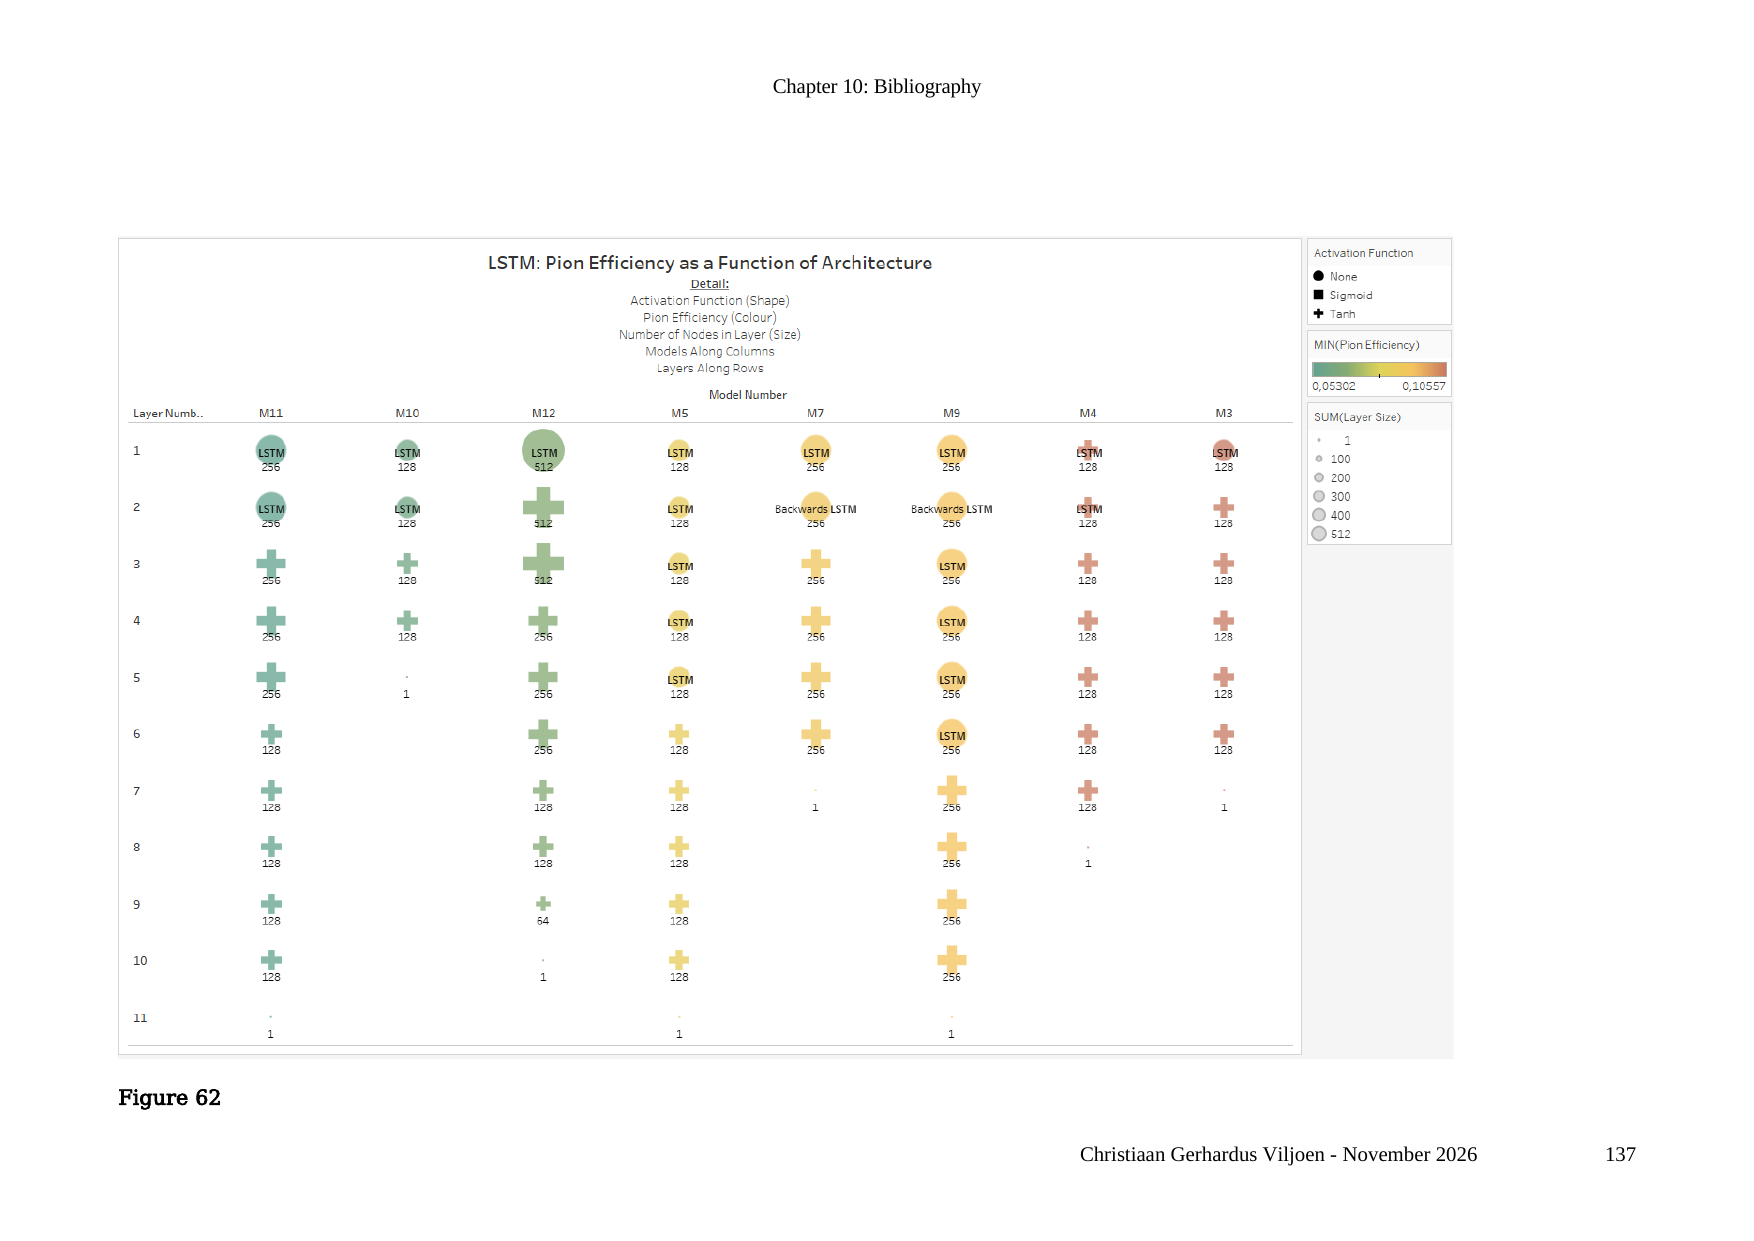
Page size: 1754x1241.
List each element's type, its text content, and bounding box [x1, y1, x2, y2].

picture [118, 236, 1454, 1059]
